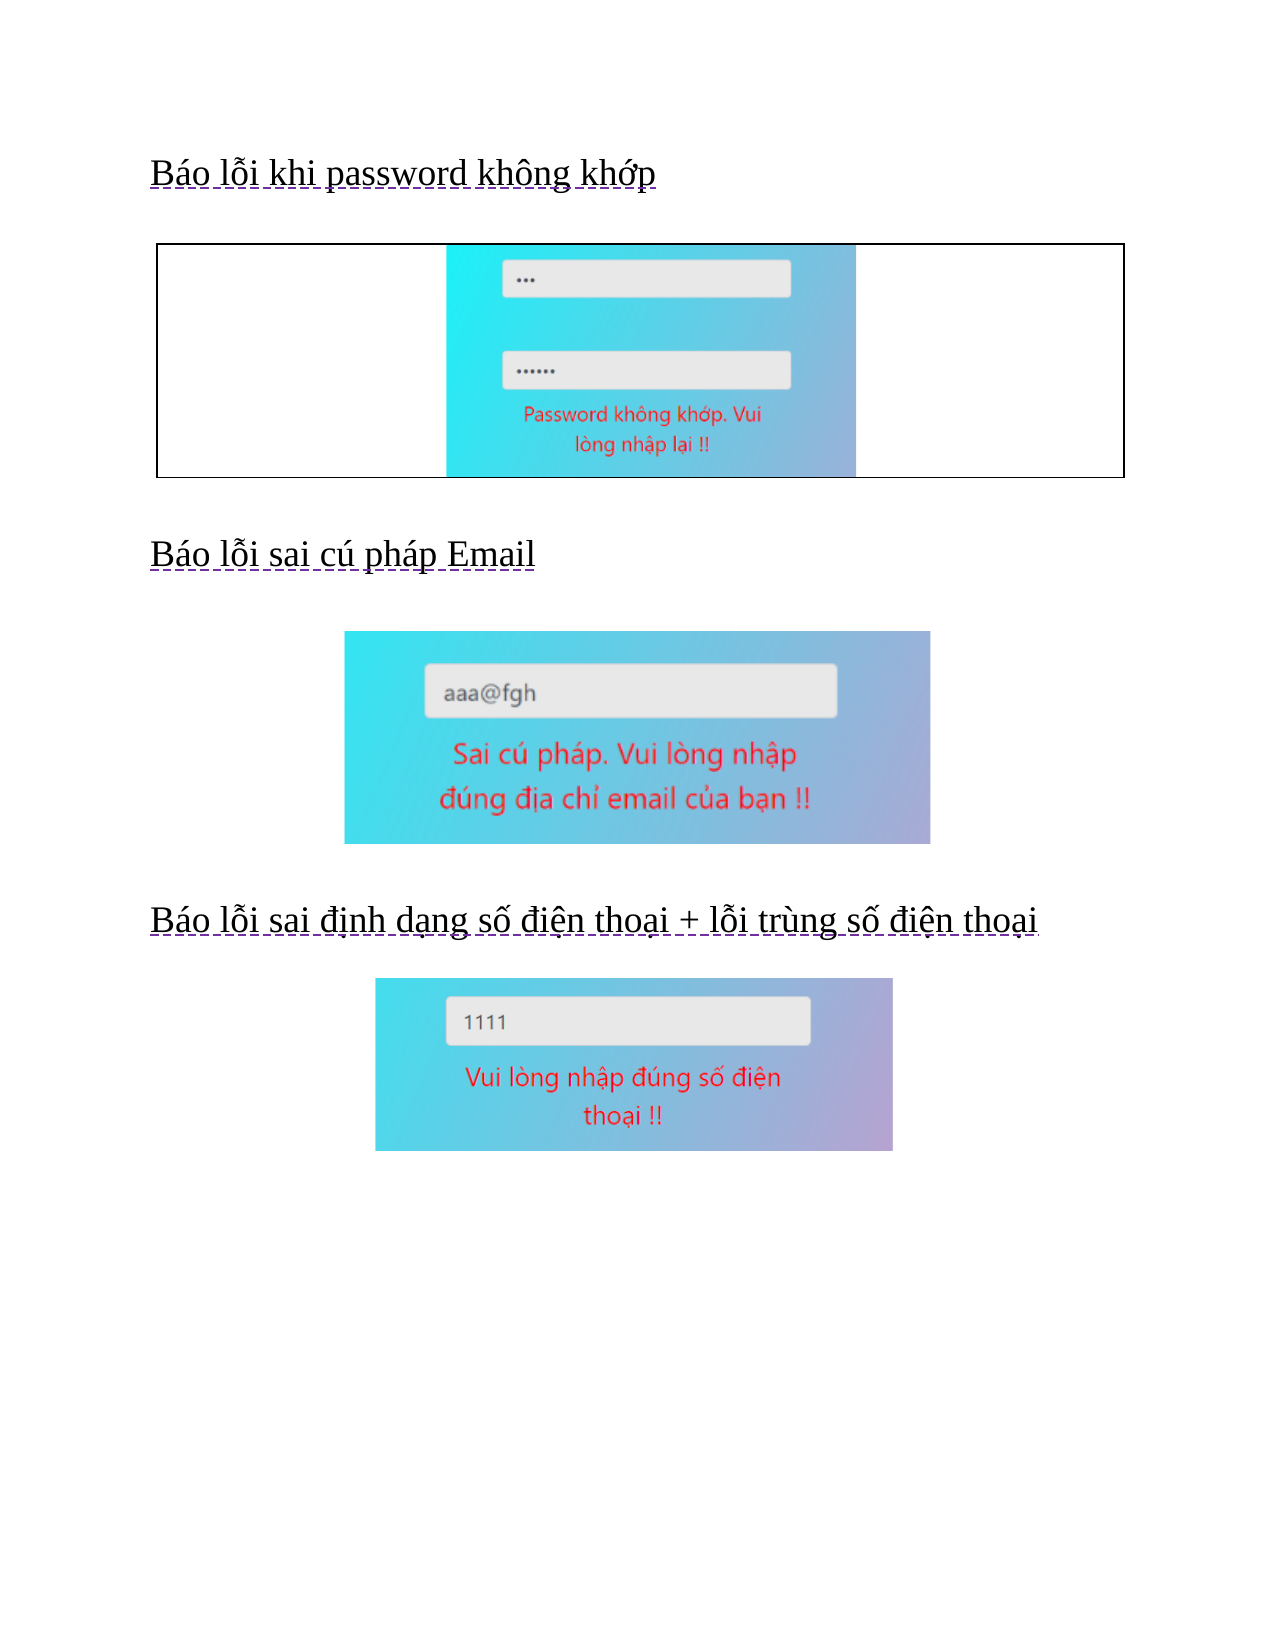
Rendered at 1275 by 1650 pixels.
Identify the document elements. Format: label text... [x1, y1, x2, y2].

picture [151, 978, 1125, 1151]
text Báo lỗi sai định dạng số điện thoại + lỗi trùng số điện thoại [150, 897, 1125, 940]
picture [156, 631, 1125, 844]
text Báo lỗi sai cú pháp Email [150, 532, 1125, 575]
text Báo lỗi khi password không khớp [150, 150, 1125, 193]
picture [158, 245, 1123, 477]
